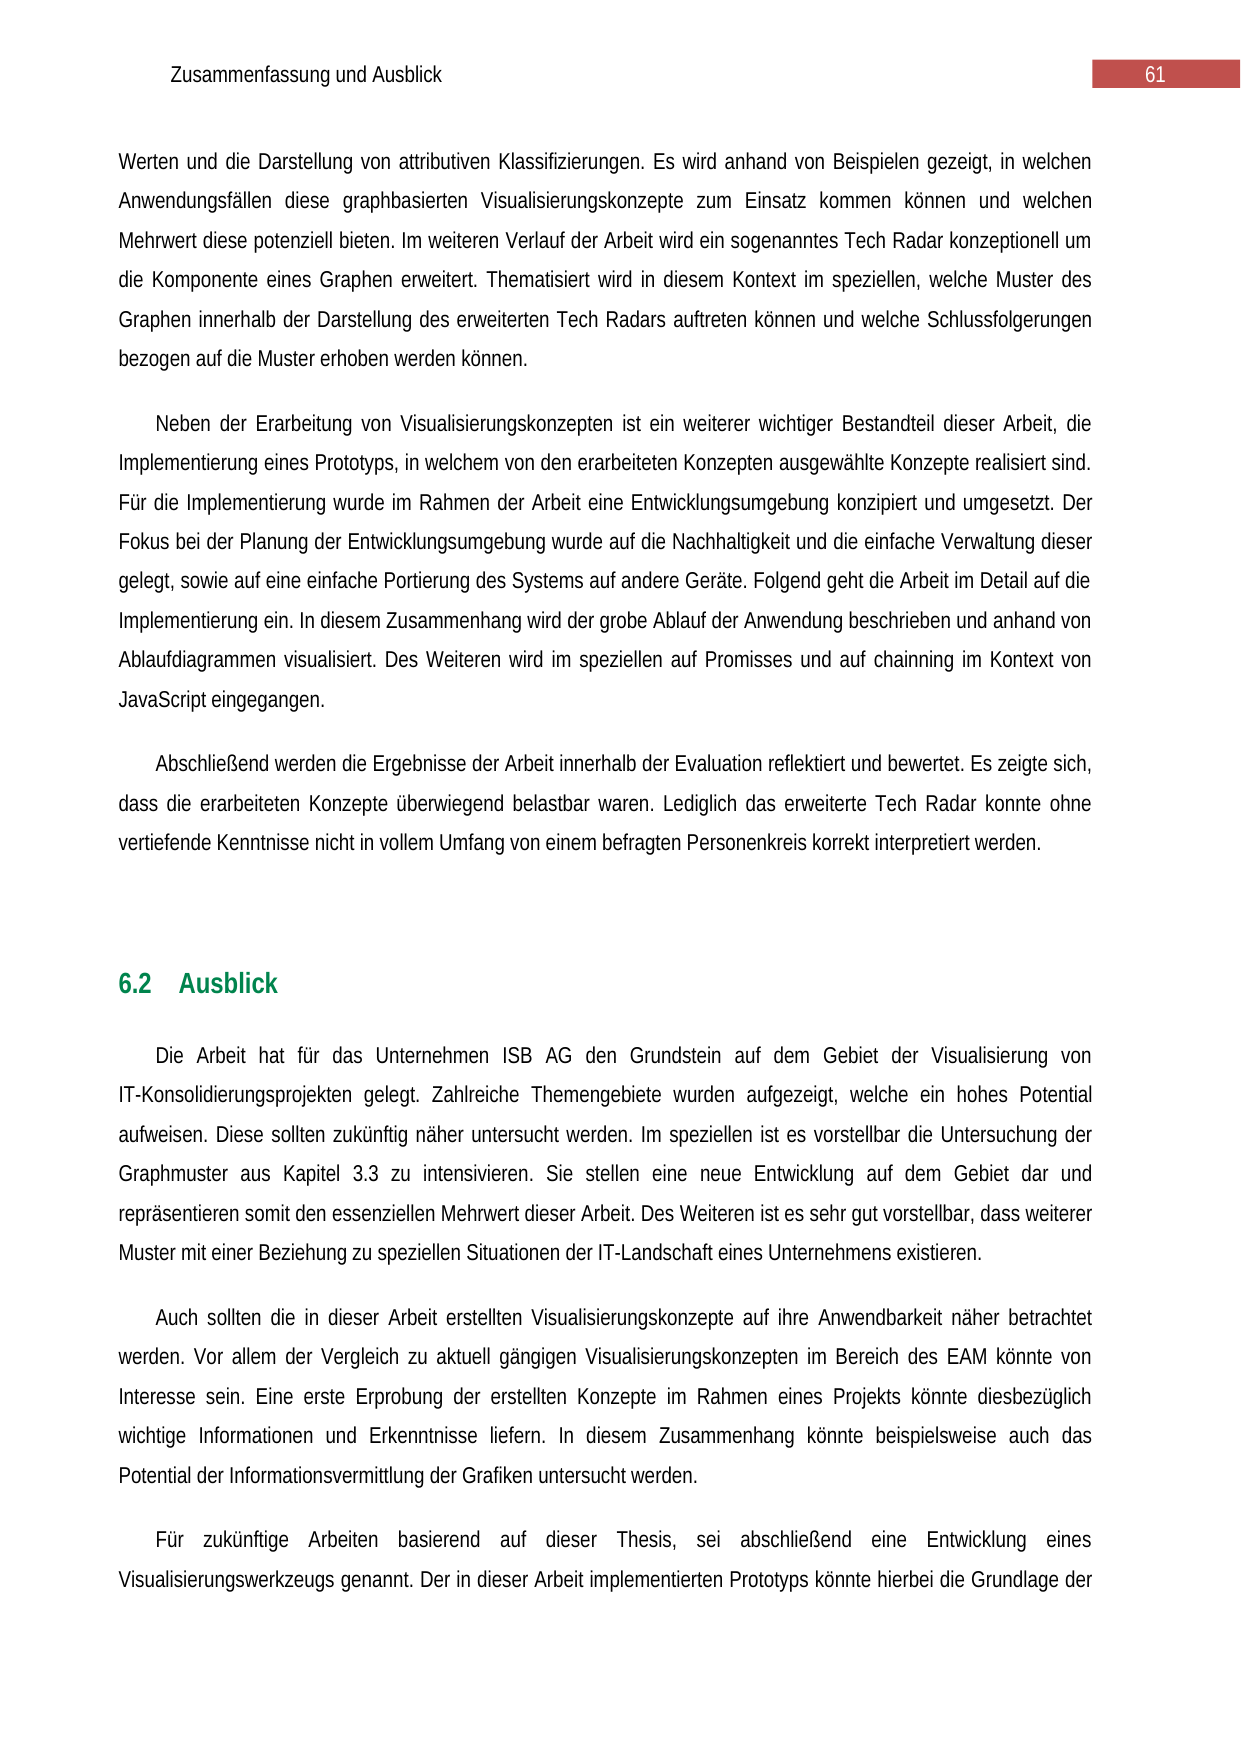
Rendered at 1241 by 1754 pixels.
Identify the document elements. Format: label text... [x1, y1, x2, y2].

text Abschließend werden die Ergebnisse der Arbeit innerhalb der Evaluation reflektiert und bewertet. Es zeigte sich, dass die erarbeiteten Konzepte überwiegend belastbar waren. Lediglich das erweiterte Tech Radar konnte ohne vertiefende Kenntnisse nicht in vollem Umfang von einem befragten Personenkreis korrekt interpretiert werden. [118, 750, 1092, 856]
text Auch sollten die in dieser Arbeit erstellten Visualisierungskonzepte auf ihre Anwendbarkeit näher betrachtet werden. Vor allem der Vergleich zu aktuell gängigen Visualisierungskonzepten im Bereich des EAM könnte von Interesse sein. Eine erste Erprobung der erstellten Konzepte im Rahmen eines Projekts könnte diesbezüglich wichtige Informationen und Erkenntnisse liefern. In diesem Zusammenhang könnte beispielsweise auch das Potential der Informationsvermittlung der Grafiken untersucht werden. [118, 1304, 1092, 1488]
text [118, 1526, 1092, 1592]
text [118, 148, 1092, 371]
subtitle Ausblick [118, 967, 1092, 1000]
text Neben der Erarbeitung von Visualisierungskonzepten ist ein weiterer wichtiger Bestandteil dieser Arbeit, die Implementierung eines Prototyps, in welchem von den erarbeiteten Konzepten ausgewählte Konzepte realisiert sind. Für die Implementierung wurde im Rahmen der Arbeit eine Entwicklungsumgebung konzipiert und umgesetzt. Der Fokus bei der Planung der Entwicklungsumgebung wurde auf die Nachhaltigkeit und die einfache Verwaltung dieser gelegt, sowie auf eine einfache Portierung des Systems auf andere Geräte. Folgend geht die Arbeit im Detail auf die Implementierung ein. In diesem Zusammenhang wird der grobe Ablauf der Anwendung beschrieben und anhand von Ablaufdiagrammen visualisiert. Des Weiteren wird im speziellen auf Promisses und auf chainning im Kontext von JavaScript eingegangen. [118, 409, 1092, 712]
text Die Arbeit hat für das Unternehmen ISB AG den Grundstein auf dem Gebiet der Visualisierung von IT-Konsolidierungsprojekten gelegt. Zahlreiche Themengebiete wurden aufgezeigt, welche ein hohes Potential aufweisen. Diese sollten zukünftig näher untersucht werden. Im speziellen ist es vorstellbar die Untersuchung der Graphmuster aus Kapitel 3.3 zu intensivieren. Sie stellen eine neue Entwicklung auf dem Gebiet dar und repräsentieren somit den essenziellen Mehrwert dieser Arbeit. Des Weiteren ist es sehr gut vorstellbar, dass weiterer Muster mit einer Beziehung zu speziellen Situationen der IT-Landschaft eines Unternehmens existieren. [118, 1042, 1092, 1266]
